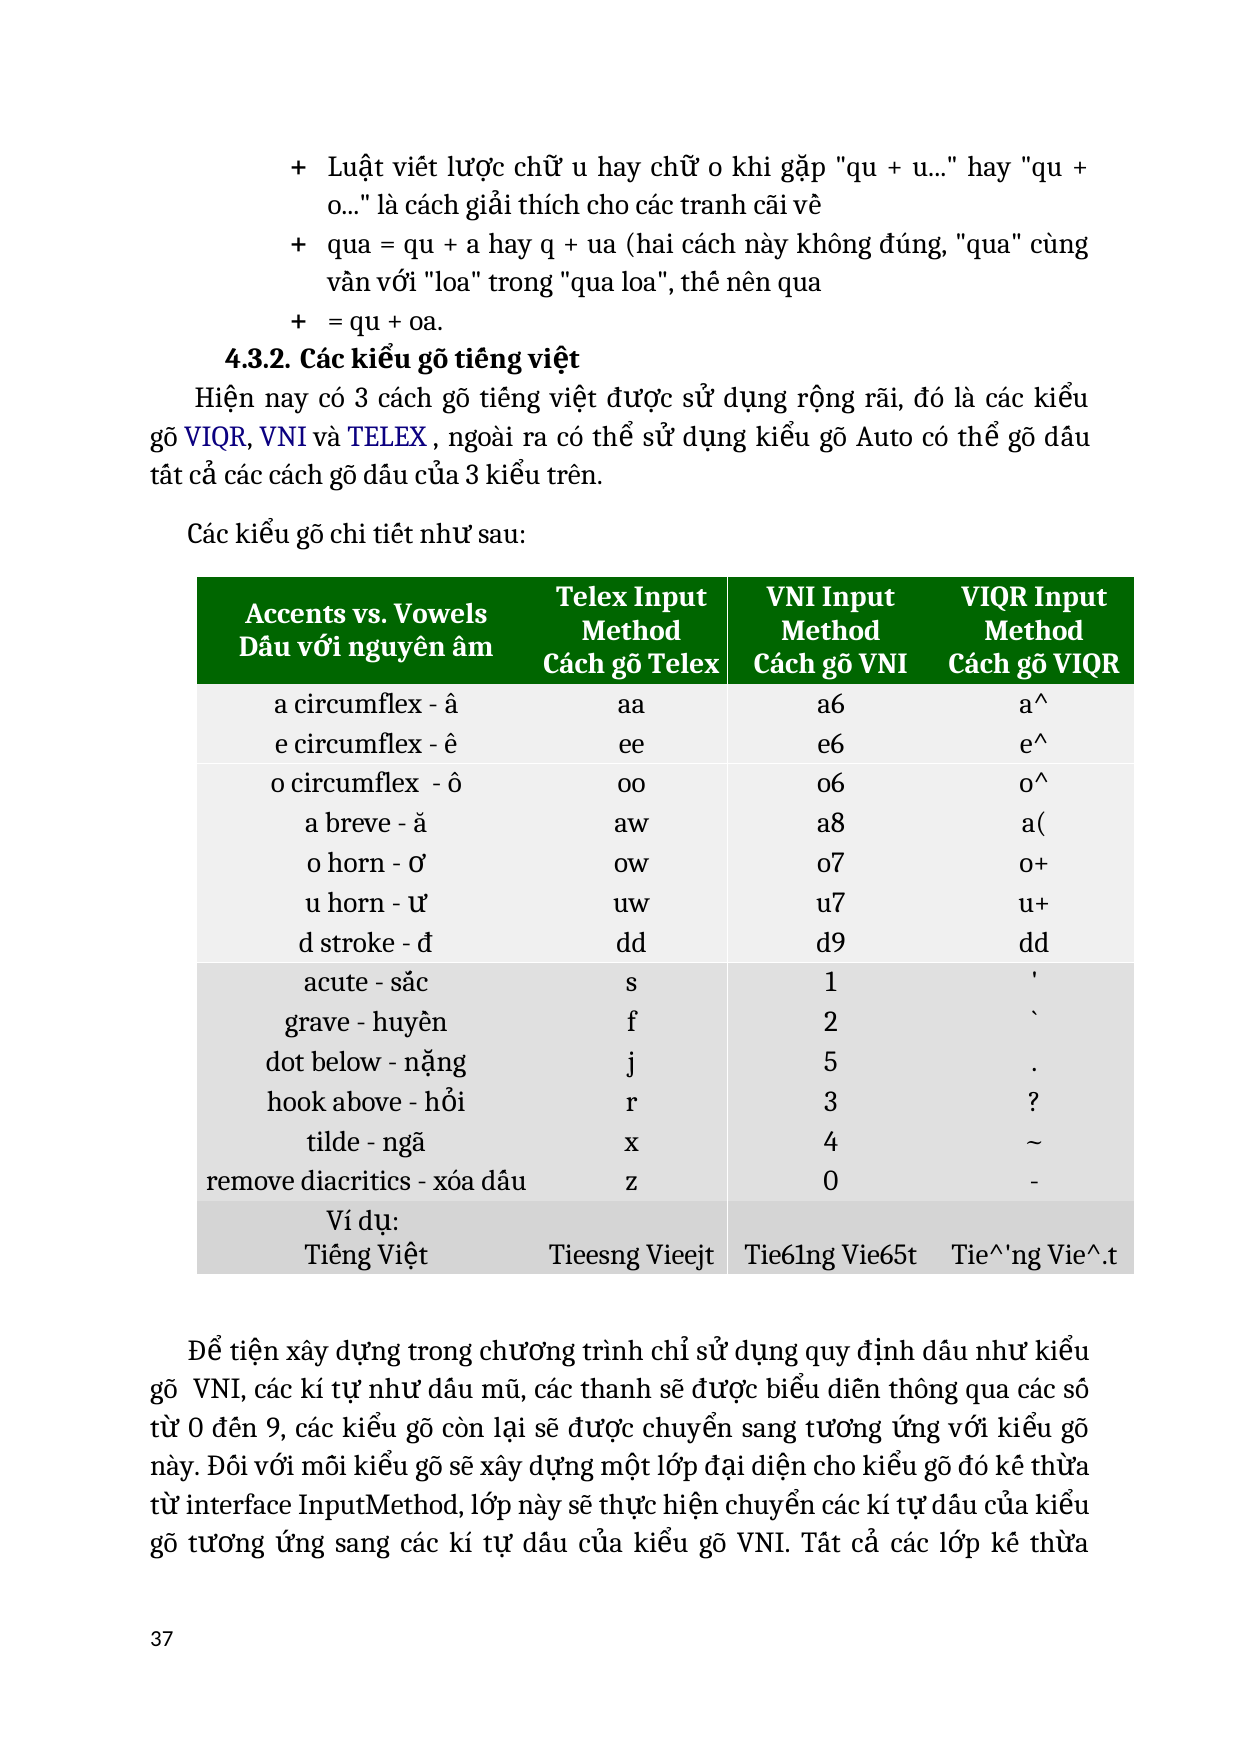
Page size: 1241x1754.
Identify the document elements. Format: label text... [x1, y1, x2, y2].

table_cell a circumflex - â [197, 684, 535, 724]
table_cell o7 [728, 843, 934, 883]
list = qu + oa. [290, 304, 1090, 338]
list Luật viết lược chữ u hay chữ o khi gặp "qu + u..." hay "qu + o..." là cách giải thích cho các tranh cãi về [290, 150, 1090, 222]
text Các kiểu gõ chi tiết như sau: [150, 518, 1090, 551]
table_cell uw [535, 883, 727, 923]
table_cell 4 [728, 1122, 934, 1161]
table_cell e circumflex - ê [197, 724, 535, 763]
table_cell d stroke - đ [197, 923, 535, 962]
table_cell o+ [934, 843, 1134, 883]
table_cell ? [934, 1082, 1134, 1122]
table_cell Ví dụ: Tiếng Việt [197, 1201, 535, 1274]
table_cell dot below - nặng [197, 1042, 535, 1082]
table_cell a6 [728, 684, 934, 724]
table_cell ~ [934, 1122, 1134, 1161]
table_cell oo [535, 764, 727, 803]
table_cell 2 [728, 1002, 934, 1042]
table_cell Tie61ng Vie65t [728, 1201, 934, 1274]
table_cell aw [535, 803, 727, 843]
table_cell e6 [728, 724, 934, 763]
table_cell u7 [728, 883, 934, 923]
table_cell dd [535, 923, 727, 962]
table_cell j [535, 1042, 727, 1082]
table_cell o circumflex - ô [197, 764, 535, 803]
table_header Telex Input Method Cách gõ Telex [535, 577, 727, 684]
list qua = qu + a hay q + ua (hai cách này không đúng, "qua" cùng vần với "loa" trong "qua loa", thế nên qua [290, 227, 1090, 299]
table_cell grave - huyền [197, 1002, 535, 1042]
table_header VNI Input Method Cách gõ VNI [728, 577, 934, 684]
table_cell z [535, 1161, 727, 1201]
table_cell ' [934, 963, 1134, 1002]
table_cell u horn - ư [197, 883, 535, 923]
table_cell u+ [934, 883, 1134, 923]
list Hiện nay có 3 cách gõ tiếng việt được sử dụng rộng rãi, đó là các kiểu gõ VIQR, VNI và TELEX , ngoài ra có thể sử dụng kiểu gõ Auto có thể gõ dấu tất cả các cách gõ dấu của 3 kiểu trên. [150, 381, 1090, 492]
table_cell 5 [728, 1042, 934, 1082]
table_cell tilde - ngã [197, 1122, 535, 1161]
list Các kiểu gõ tiếng việt [225, 343, 1090, 376]
table_header VIQR Input Method Cách gõ VIQR [934, 577, 1134, 684]
table_cell . [934, 1042, 1134, 1082]
table_cell a( [934, 803, 1134, 843]
table_cell o6 [728, 764, 934, 803]
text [150, 1334, 1090, 1560]
table_cell dd [934, 923, 1134, 962]
table_cell Tie^'ng Vie^.t [934, 1201, 1134, 1274]
table_cell a8 [728, 803, 934, 843]
table_cell s [535, 963, 727, 1002]
table_cell x [535, 1122, 727, 1161]
table_cell f [535, 1002, 727, 1042]
table_cell ` [934, 1002, 1134, 1042]
table_cell a^ [934, 684, 1134, 724]
table_cell - [934, 1161, 1134, 1201]
table_cell e^ [934, 724, 1134, 763]
table_cell acute - sắc [197, 963, 535, 1002]
table_cell 1 [728, 963, 934, 1002]
table_cell 0 [728, 1161, 934, 1201]
table_cell o horn - ơ [197, 843, 535, 883]
table_cell a breve - ă [197, 803, 535, 843]
table_cell aa [535, 684, 727, 724]
table_cell r [535, 1082, 727, 1122]
table_cell ow [535, 843, 727, 883]
table_cell d9 [728, 923, 934, 962]
table_header Accents vs. Vowels Dấu với nguyên âm [197, 577, 535, 684]
table_cell remove diacritics - xóa dấu [197, 1161, 535, 1201]
table_cell 3 [728, 1082, 934, 1122]
table_cell Tieesng Vieejt [535, 1201, 727, 1274]
table_cell hook above - hỏi [197, 1082, 535, 1122]
table_cell ee [535, 724, 727, 763]
table_cell o^ [934, 764, 1134, 803]
